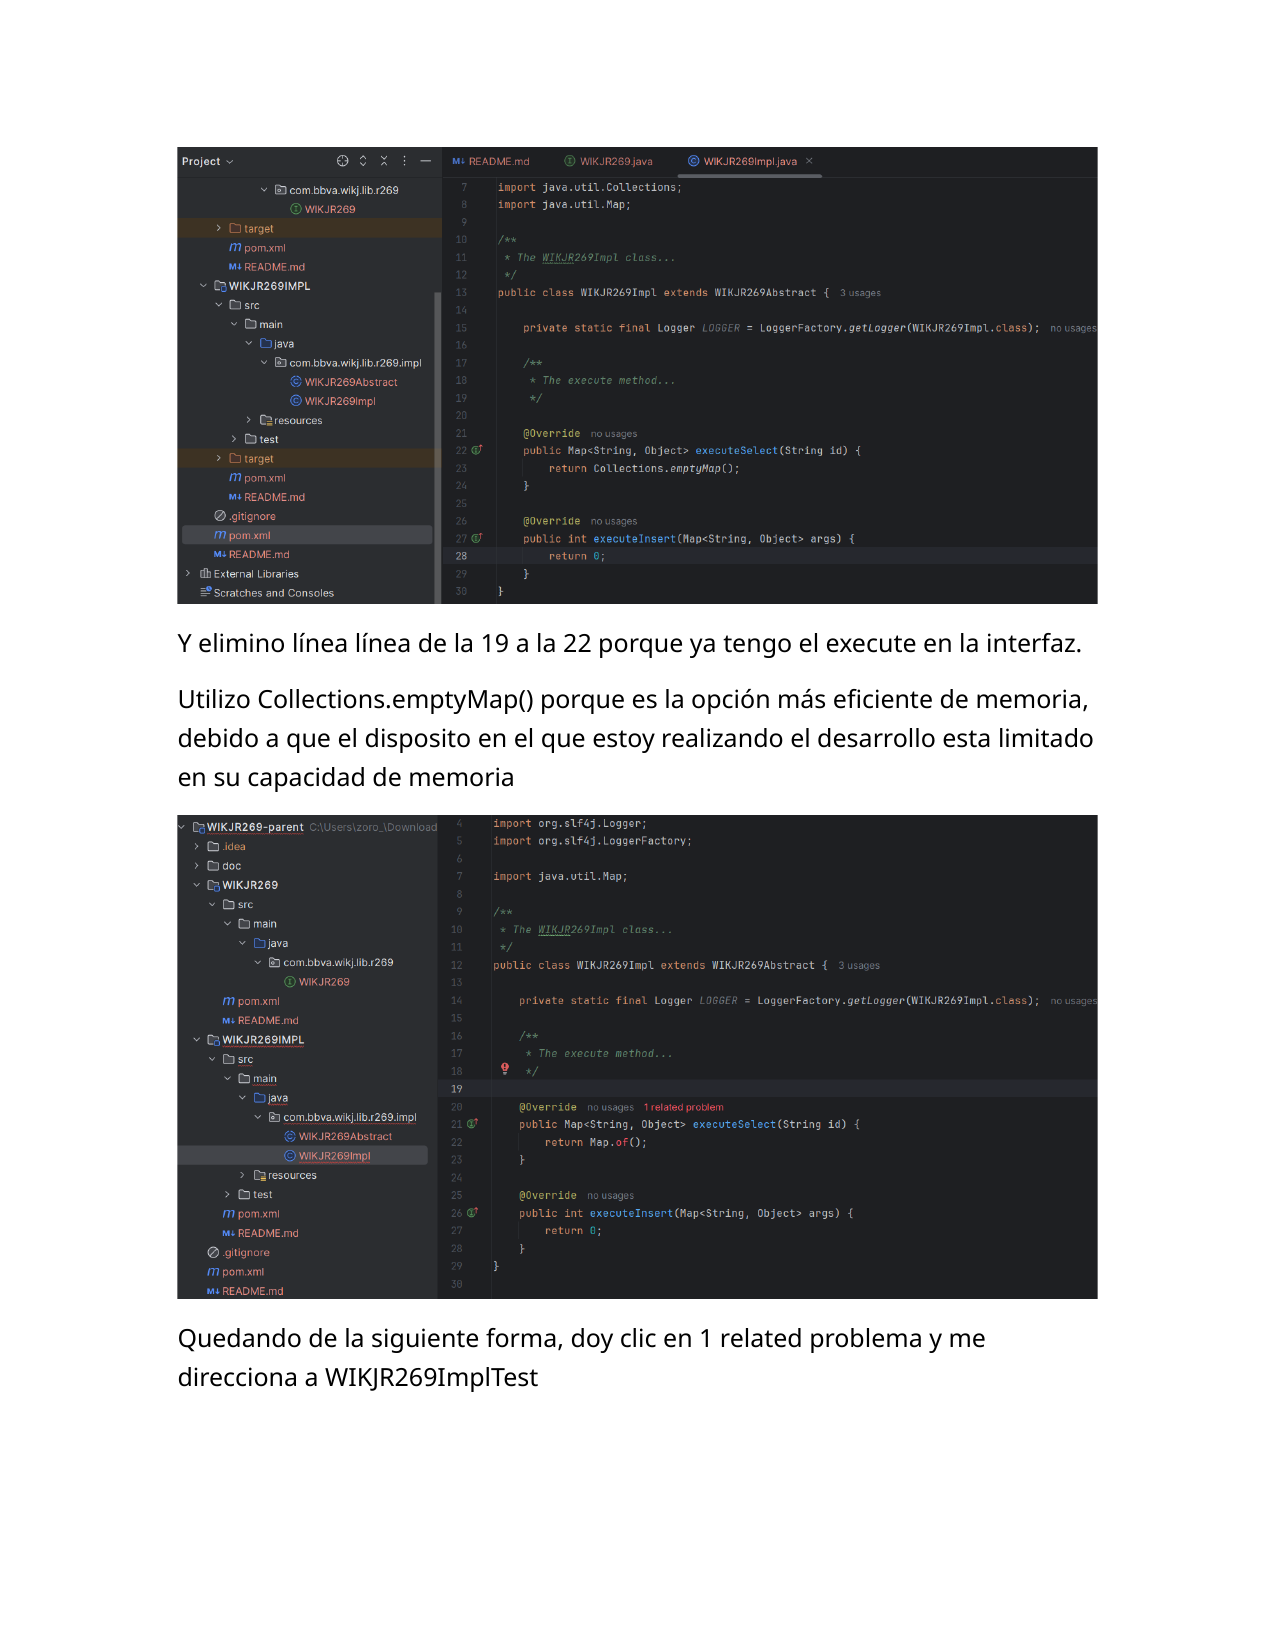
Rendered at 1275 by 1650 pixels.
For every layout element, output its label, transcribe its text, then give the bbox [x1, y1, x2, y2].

picture [177, 815, 1098, 1299]
picture [177, 147, 1098, 604]
text Utilizo Collections.emptyMap() porque es la opción más eficiente de memoria, debido a que el disposito en el que estoy realizando el desarrollo esta limitado en su capacidad de memoria [177, 681, 1098, 794]
text Quedando de la siguiente forma, doy clic en 1 related problema y me direcciona a WIKJR269ImplTest [177, 1320, 1098, 1394]
text Y elimino línea línea de la 19 a la 22 porque ya tengo el execute en la interfaz. [177, 626, 1098, 659]
